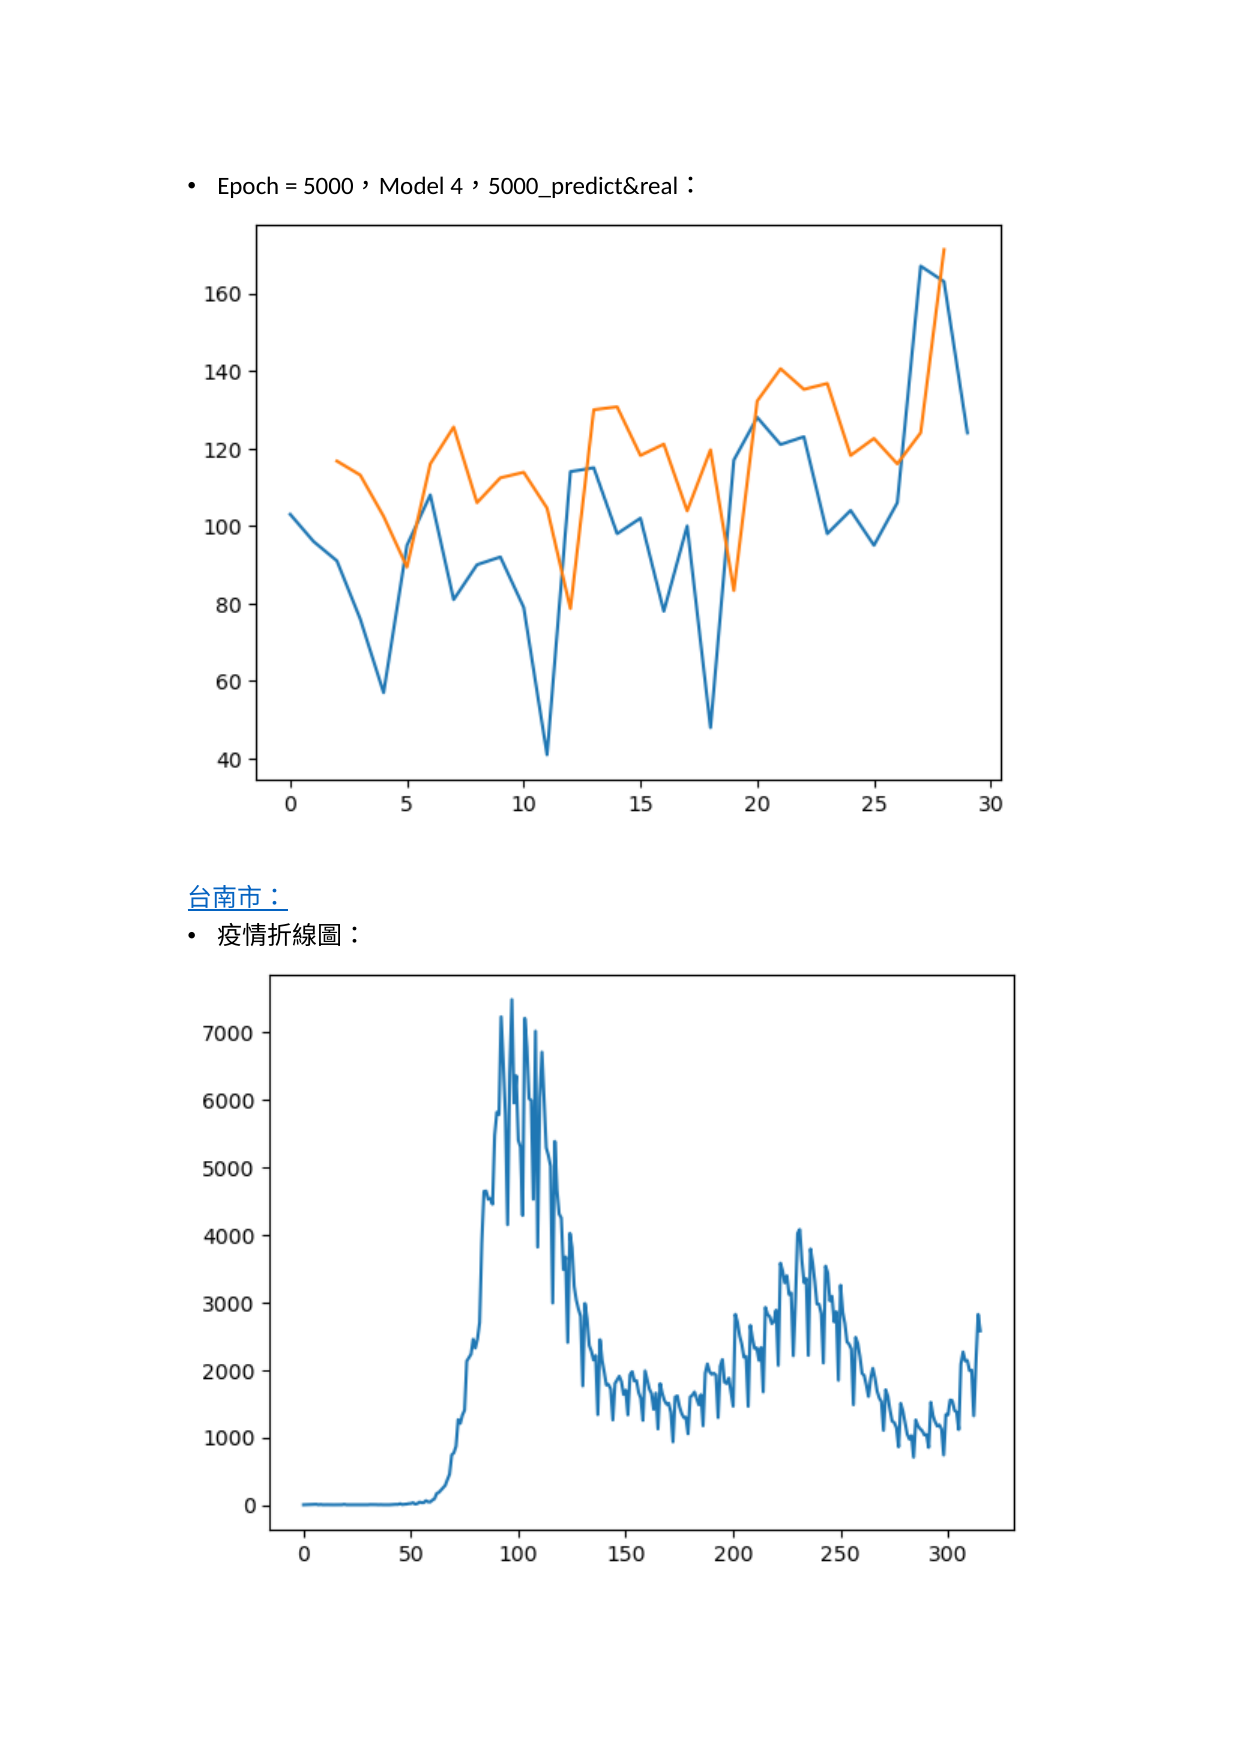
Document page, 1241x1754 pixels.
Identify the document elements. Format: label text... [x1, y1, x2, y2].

list 疫情折線圖： [187, 914, 1053, 952]
picture [187, 211, 1019, 831]
picture [187, 961, 1029, 1581]
list Epoch = 5000，Model 4，5000_predict&real： [187, 164, 1053, 202]
text 台南市： [187, 877, 1053, 914]
